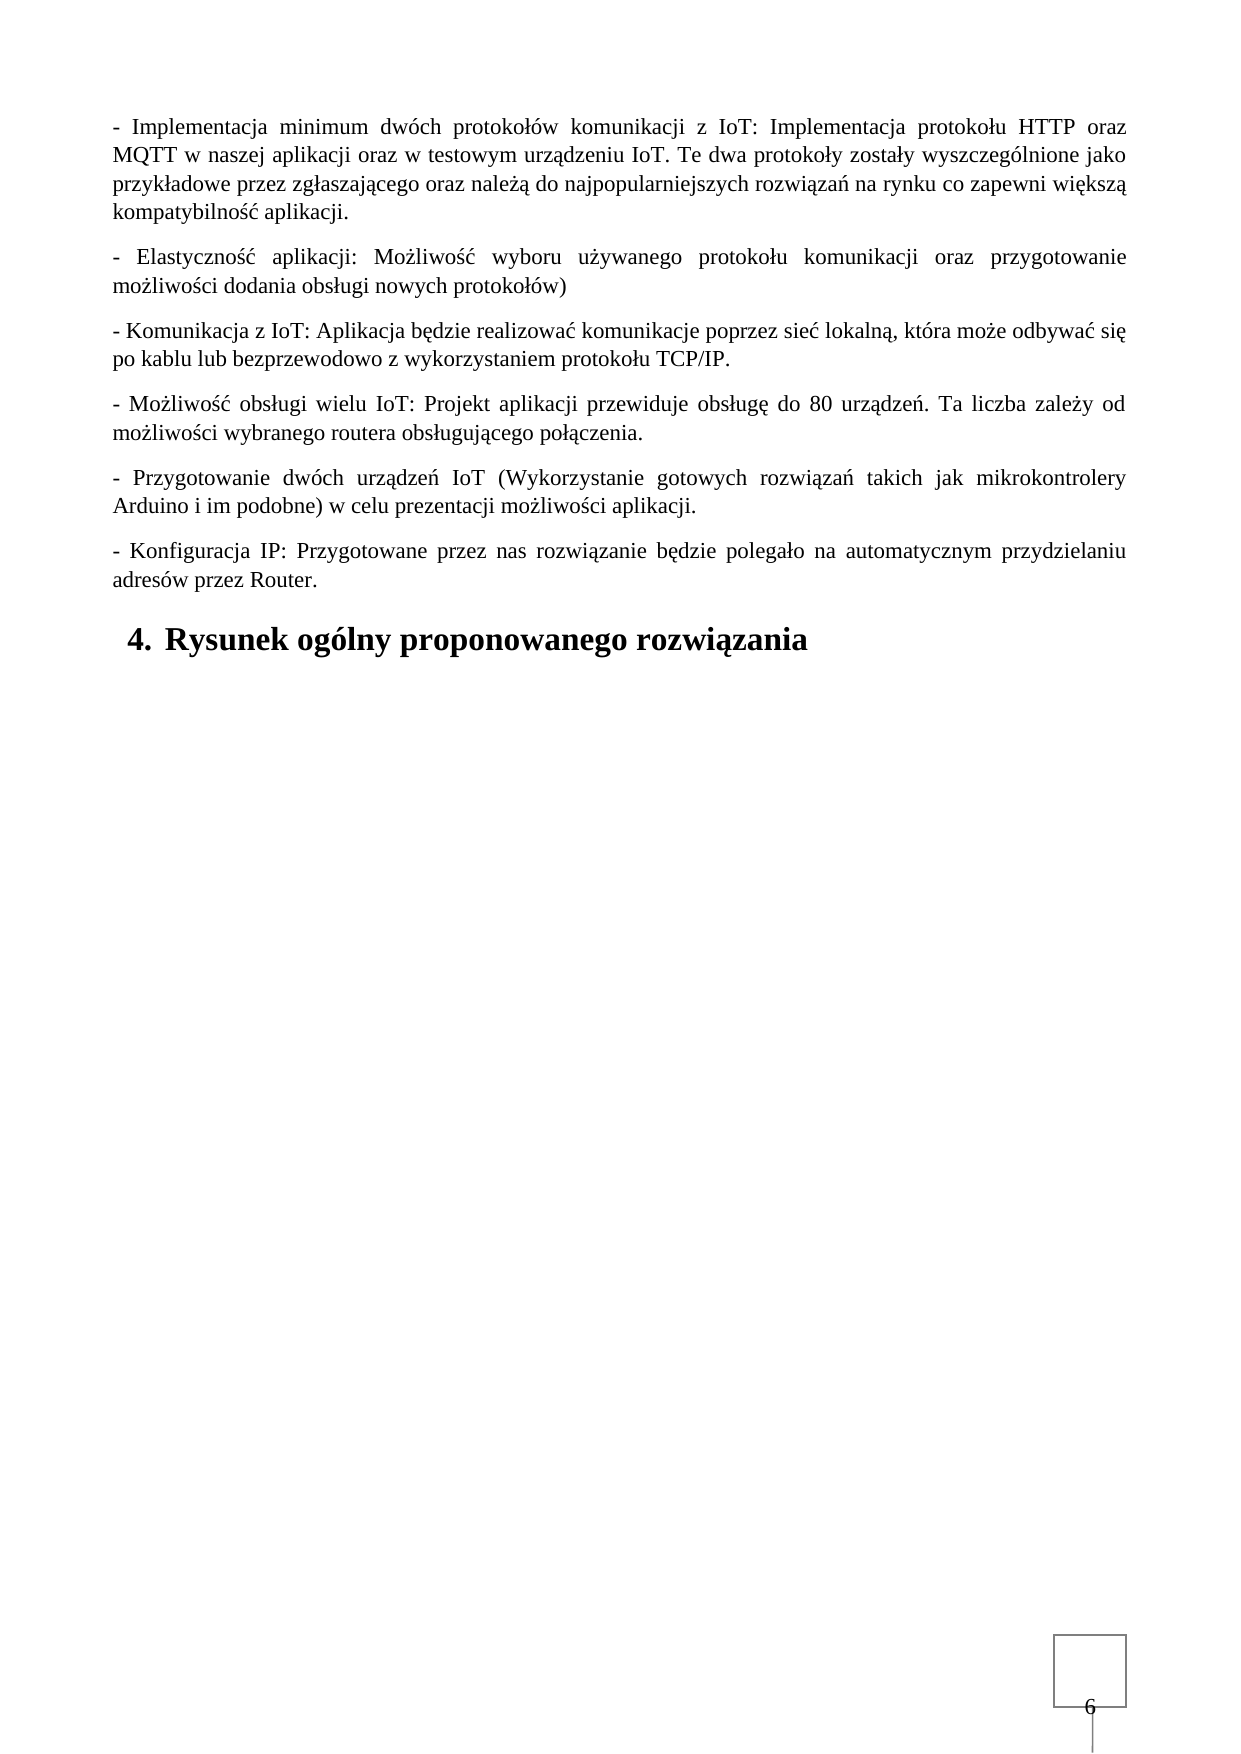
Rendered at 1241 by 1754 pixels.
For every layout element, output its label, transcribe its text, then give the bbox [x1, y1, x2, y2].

text - Elastyczność aplikacji: Możliwość wyboru używanego protokołu komunikacji oraz przygotowanie możliwości dodania obsługi nowych protokołów) [112, 243, 1128, 298]
text - Konfiguracja IP: Przygotowane przez nas rozwiązanie będzie polegało na automatycznym przydzielaniu adresów przez Router. [112, 537, 1128, 592]
subtitle Rysunek ogólny proponowanego rozwiązania [127, 619, 1128, 658]
text - Implementacja minimum dwóch protokołów komunikacji z IoT: Implementacja protokołu HTTP oraz MQTT w naszej aplikacji oraz w testowym urządzeniu IoT. Te dwa protokoły zostały wyszczególnione jako przykładowe przez zgłaszającego oraz należą do najpopularniejszych rozwiązań na rynku co zapewni większą kompatybilność aplikacji. [112, 113, 1128, 224]
text - Możliwość obsługi wielu IoT: Projekt aplikacji przewiduje obsługę do 80 urządzeń. Ta liczba zależy od możliwości wybranego routera obsługującego połączenia. [112, 390, 1128, 445]
text - Komunikacja z IoT: Aplikacja będzie realizować komunikacje poprzez sieć lokalną, która może odbywać się po kablu lub bezprzewodowo z wykorzystaniem protokołu TCP/IP. [112, 317, 1128, 372]
text - Przygotowanie dwóch urządzeń IoT (Wykorzystanie gotowych rozwiązań takich jak mikrokontrolery Arduino i im podobne) w celu prezentacji możliwości aplikacji. [112, 464, 1128, 519]
